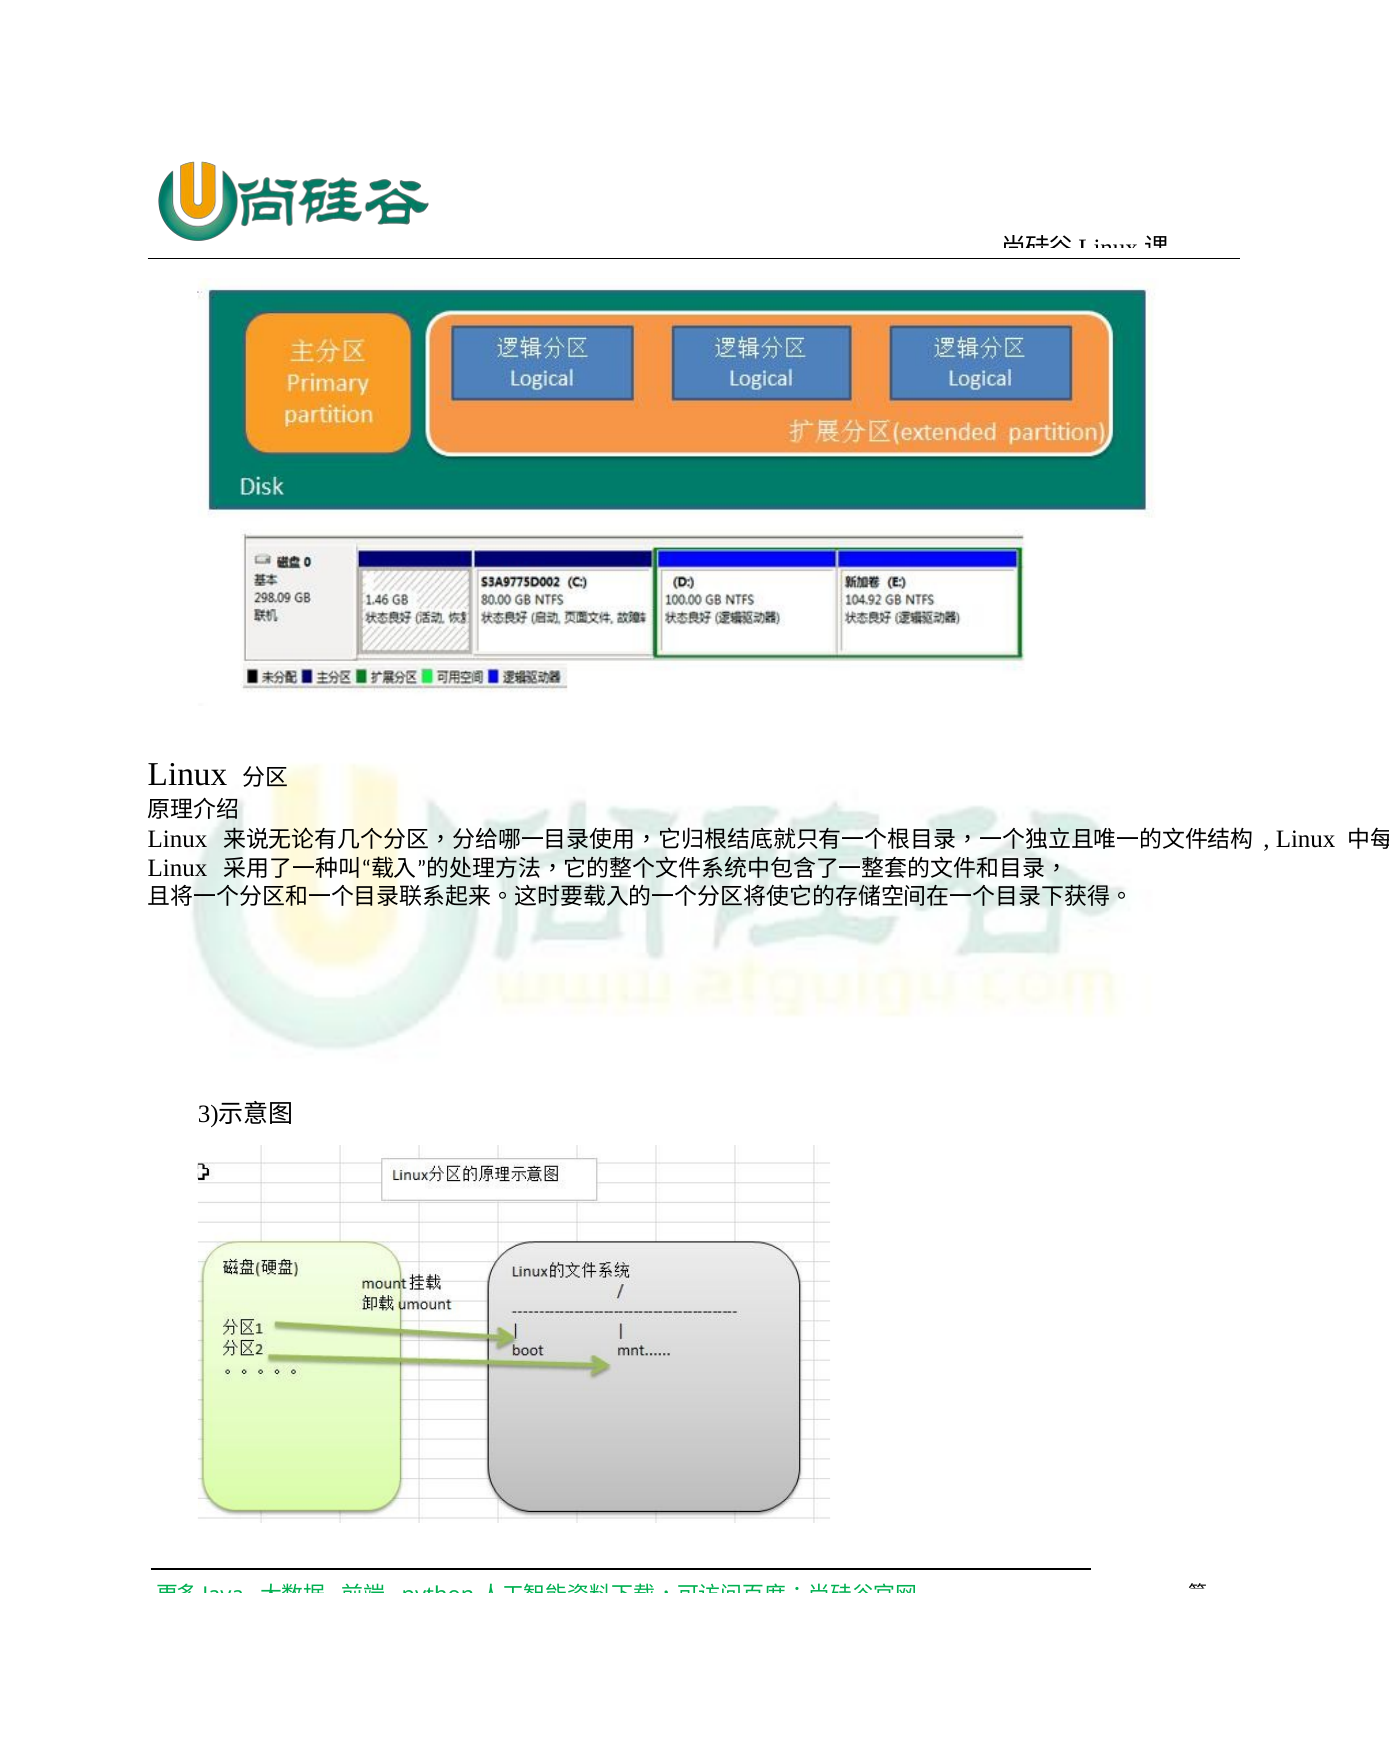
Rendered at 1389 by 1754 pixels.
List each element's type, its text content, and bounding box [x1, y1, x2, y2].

picture [197, 1145, 830, 1523]
picture [197, 278, 1173, 706]
picture [147, 153, 436, 249]
picture [147, 723, 1241, 1090]
